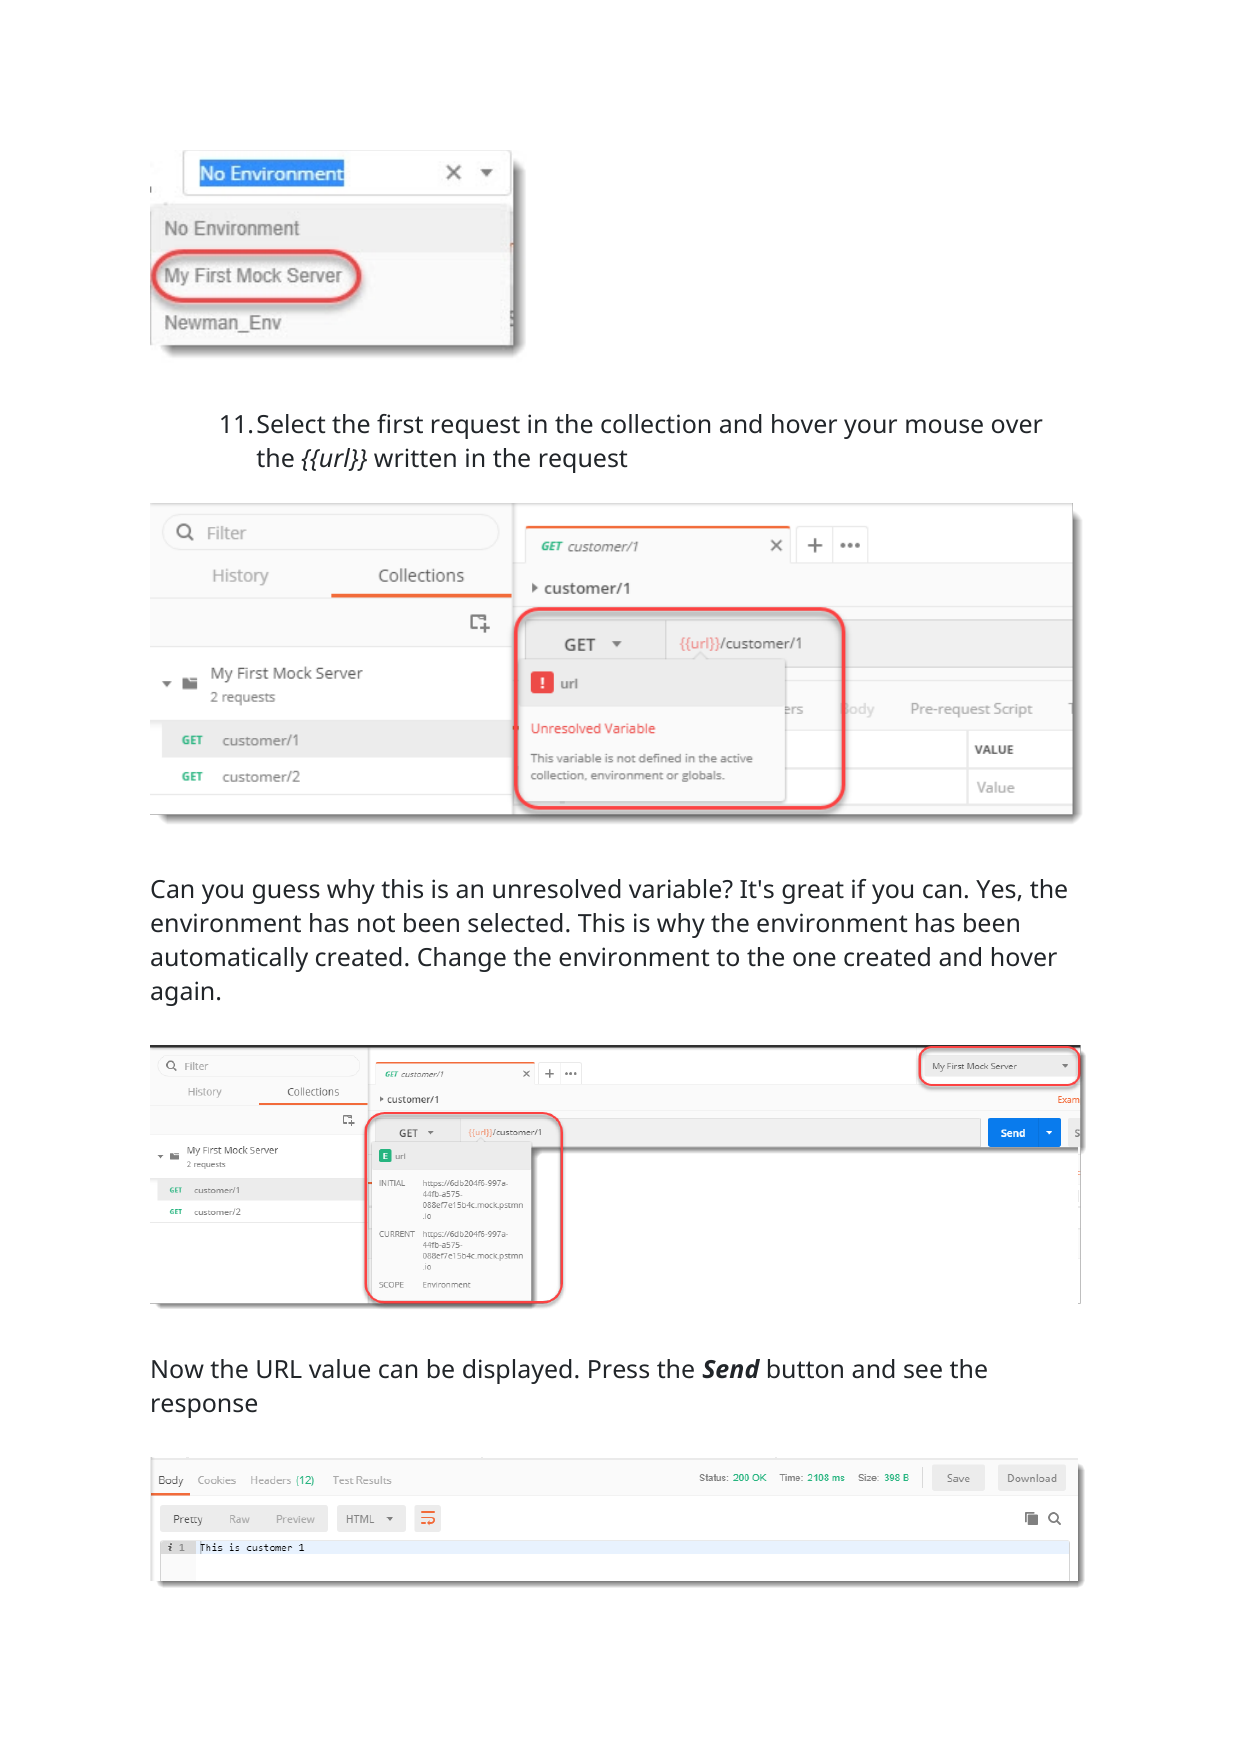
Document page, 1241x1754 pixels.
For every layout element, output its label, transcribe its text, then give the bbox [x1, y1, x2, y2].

picture [150, 1457, 1091, 1594]
text Can you guess why this is an unresolved variable? It's great if you can. Yes, the environment has not been selected. This is why the environment has been automatically created. Change the environment to the one created and hover again. [150, 871, 1090, 1008]
picture [150, 150, 537, 369]
list Select the first request in the collection and hover your mouse over the {{url}} written in the request [219, 406, 1090, 474]
picture [150, 503, 1091, 834]
text Now the URL value can be displayed. Press the Send button and see the response [150, 1352, 1090, 1420]
picture [150, 1045, 1091, 1314]
